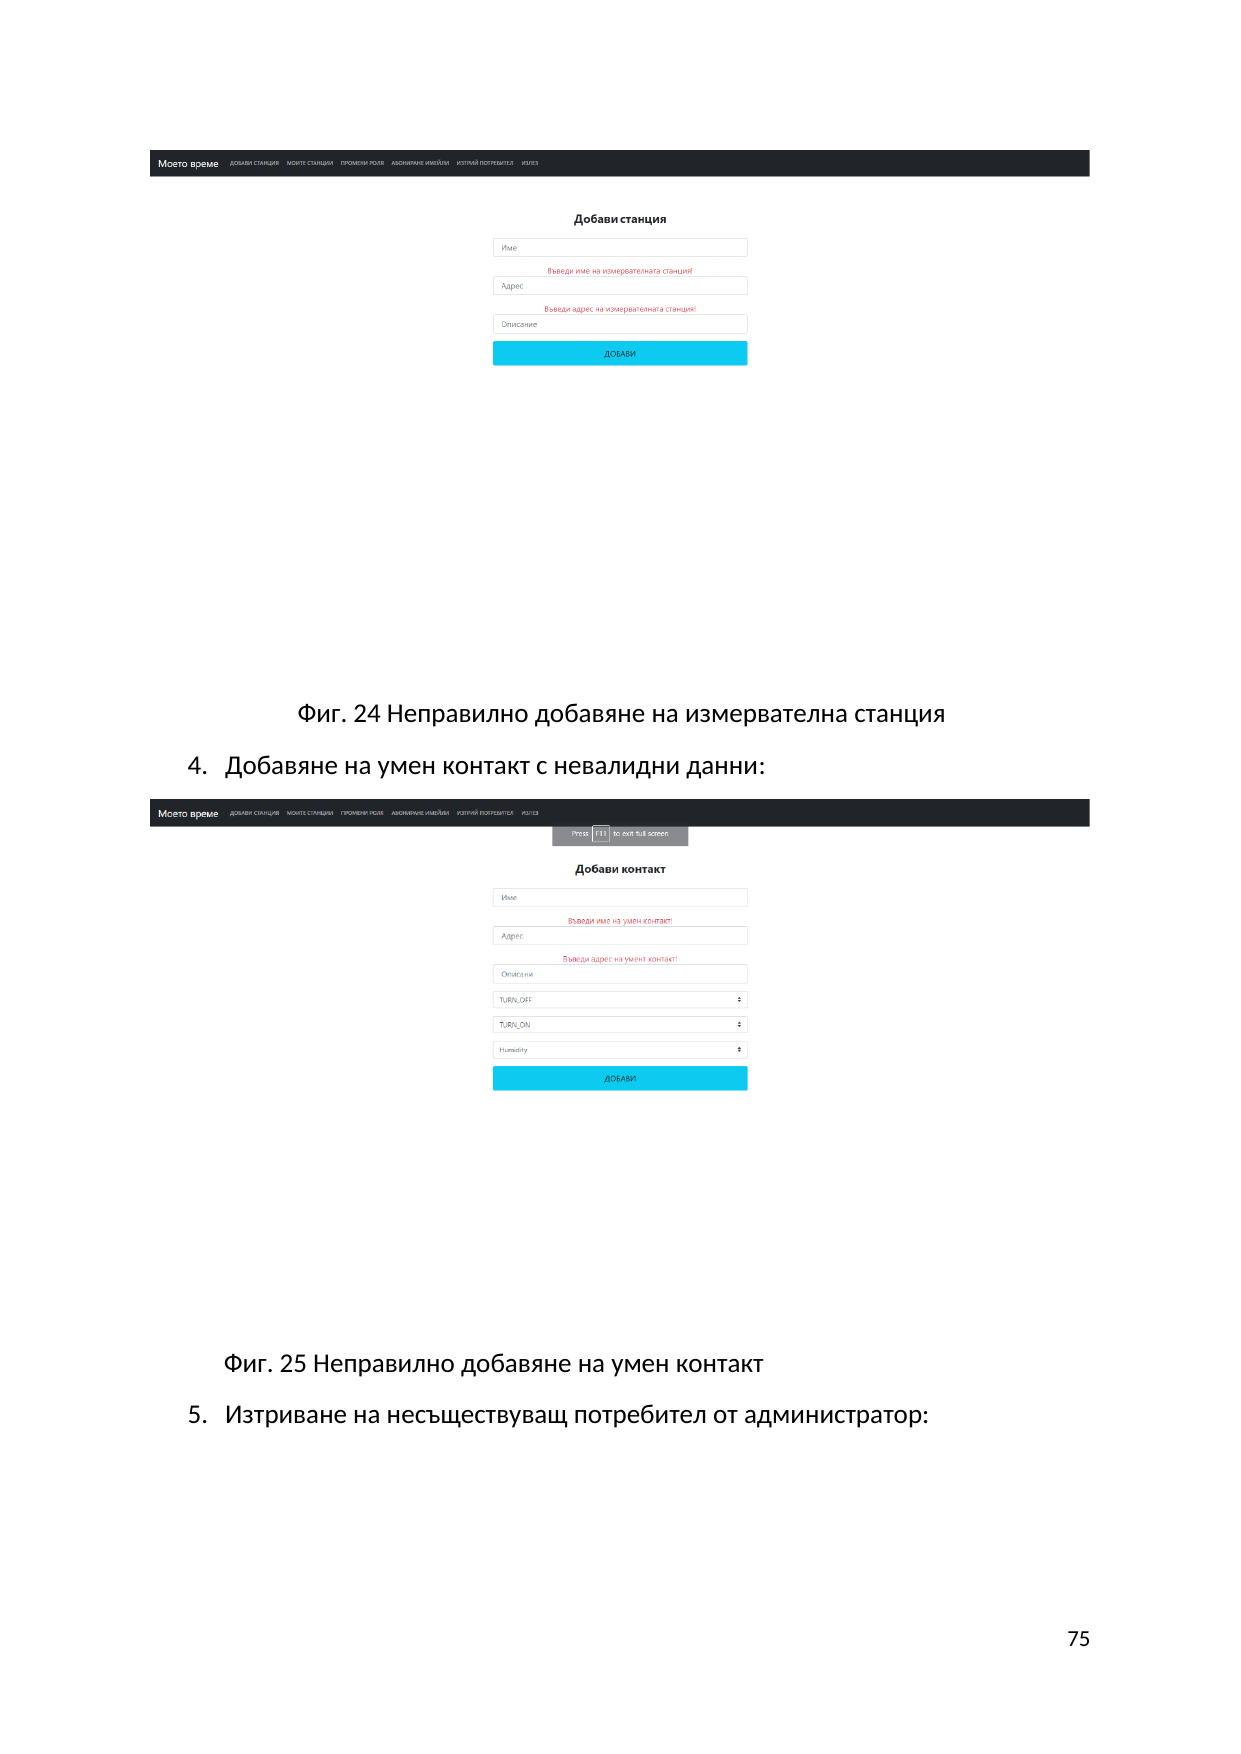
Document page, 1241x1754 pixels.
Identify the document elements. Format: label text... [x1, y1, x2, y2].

text Фиг. 25 Неправилно добавяне на умен контакт [150, 1346, 1090, 1379]
picture [150, 799, 1090, 1328]
list Добавяне на умен контакт с невалидни данни: [187, 748, 1090, 781]
list Изтриване на несъществуващ потребител от администратор: [187, 1398, 1090, 1431]
text Фиг. 24 Неправилно добавяне на измервателна станция [150, 697, 1090, 729]
picture [150, 150, 1090, 679]
